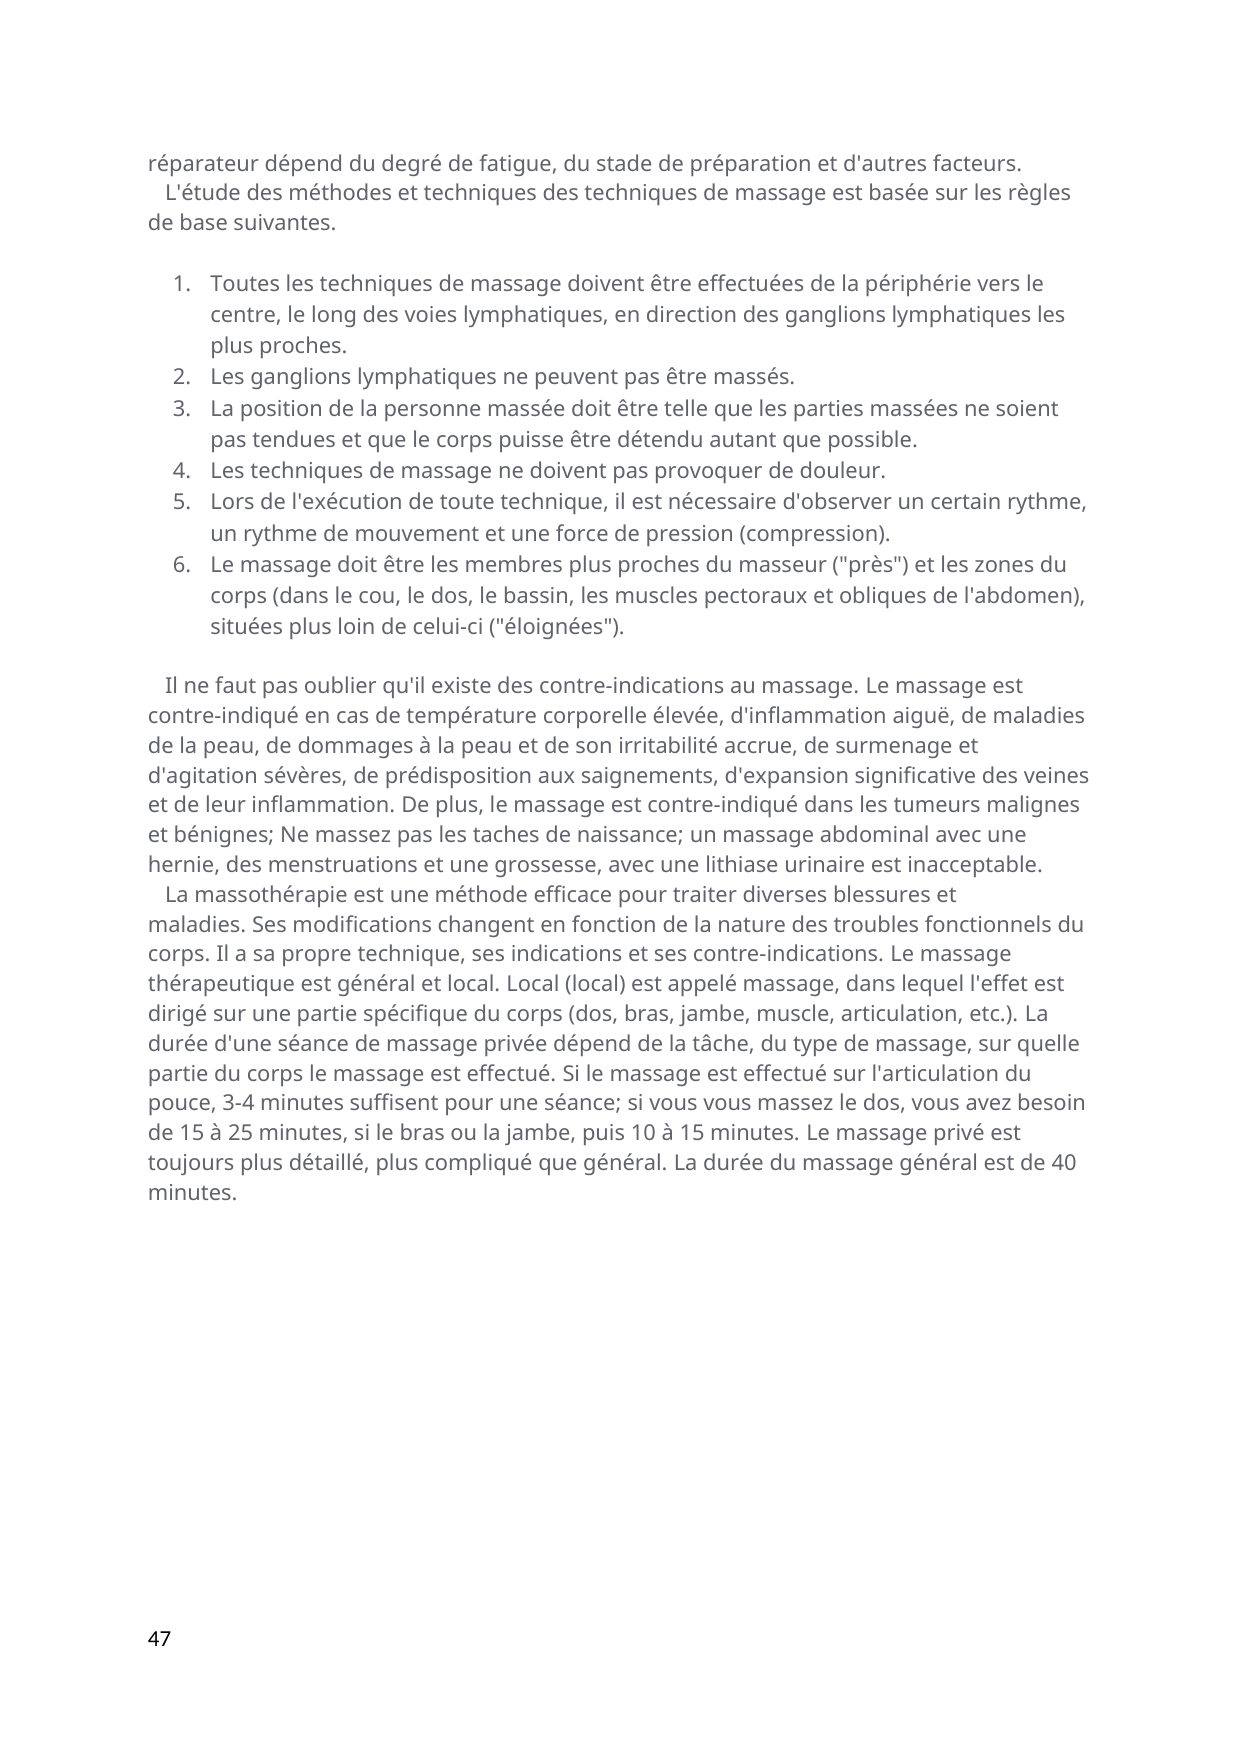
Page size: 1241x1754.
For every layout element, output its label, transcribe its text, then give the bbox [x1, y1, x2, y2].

list Les ganglions lymphatiques ne peuvent pas être massés. [173, 360, 1093, 391]
list Les techniques de massage ne doivent pas provoquer de douleur. [173, 454, 1093, 485]
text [148, 148, 1093, 237]
list Lors de l'exécution de toute technique, il est nécessaire d'observer un certain rythme, un rythme de mouvement et une force de pression (compression). [173, 485, 1093, 547]
list Le massage doit être les membres plus proches du masseur ("près") et les zones du corps (dans le cou, le dos, le bassin, les muscles pectoraux et obliques de l'abdomen), situées plus loin de celui-ci ("éloignées"). [173, 547, 1093, 641]
list La position de la personne massée doit être telle que les parties massées ne soient pas tendues et que le corps puisse être détendu autant que possible. [173, 391, 1093, 454]
text Il ne faut pas oublier qu'il existe des contre-indications au massage. Le massage est contre-indiqué en cas de température corporelle élevée, d'inflammation aiguë, de maladies de la peau, de dommages à la peau et de son irritabilité accrue, de surmenage et d'agitation sévères, de prédisposition aux saignements, d'expansion significative des veines et de leur inflammation. De plus, le massage est contre-indiqué dans les tumeurs malignes et bénignes; Ne massez pas les taches de naissance; un massage abdominal avec une hernie, des menstruations et une grossesse, avec une lithiase urinaire est inacceptable. La massothérapie est une méthode efficace pour traiter diverses blessures et maladies. Ses modifications changent en fonction de la nature des troubles fonctionnels du corps. Il a sa propre technique, ses indications et ses contre-indications. Le massage thérapeutique est général et local. Local (local) est appelé massage, dans lequel l'effet est dirigé sur une partie spécifique du corps (dos, bras, jambe, muscle, articulation, etc.). La durée d'une séance de massage privée dépend de la tâche, du type de massage, sur quelle partie du corps le massage est effectué. Si le massage est effectué sur l'articulation du pouce, 3-4 minutes suffisent pour une séance; si vous vous massez le dos, vous avez besoin de 15 à 25 minutes, si le bras ou la jambe, puis 10 à 15 minutes. Le massage privé est toujours plus détaillé, plus compliqué que général. La durée du massage général est de 40 minutes. [148, 670, 1093, 1207]
list Toutes les techniques de massage doivent être effectuées de la périphérie vers le centre, le long des voies lymphatiques, en direction des ganglions lymphatiques les plus proches. [173, 266, 1093, 360]
